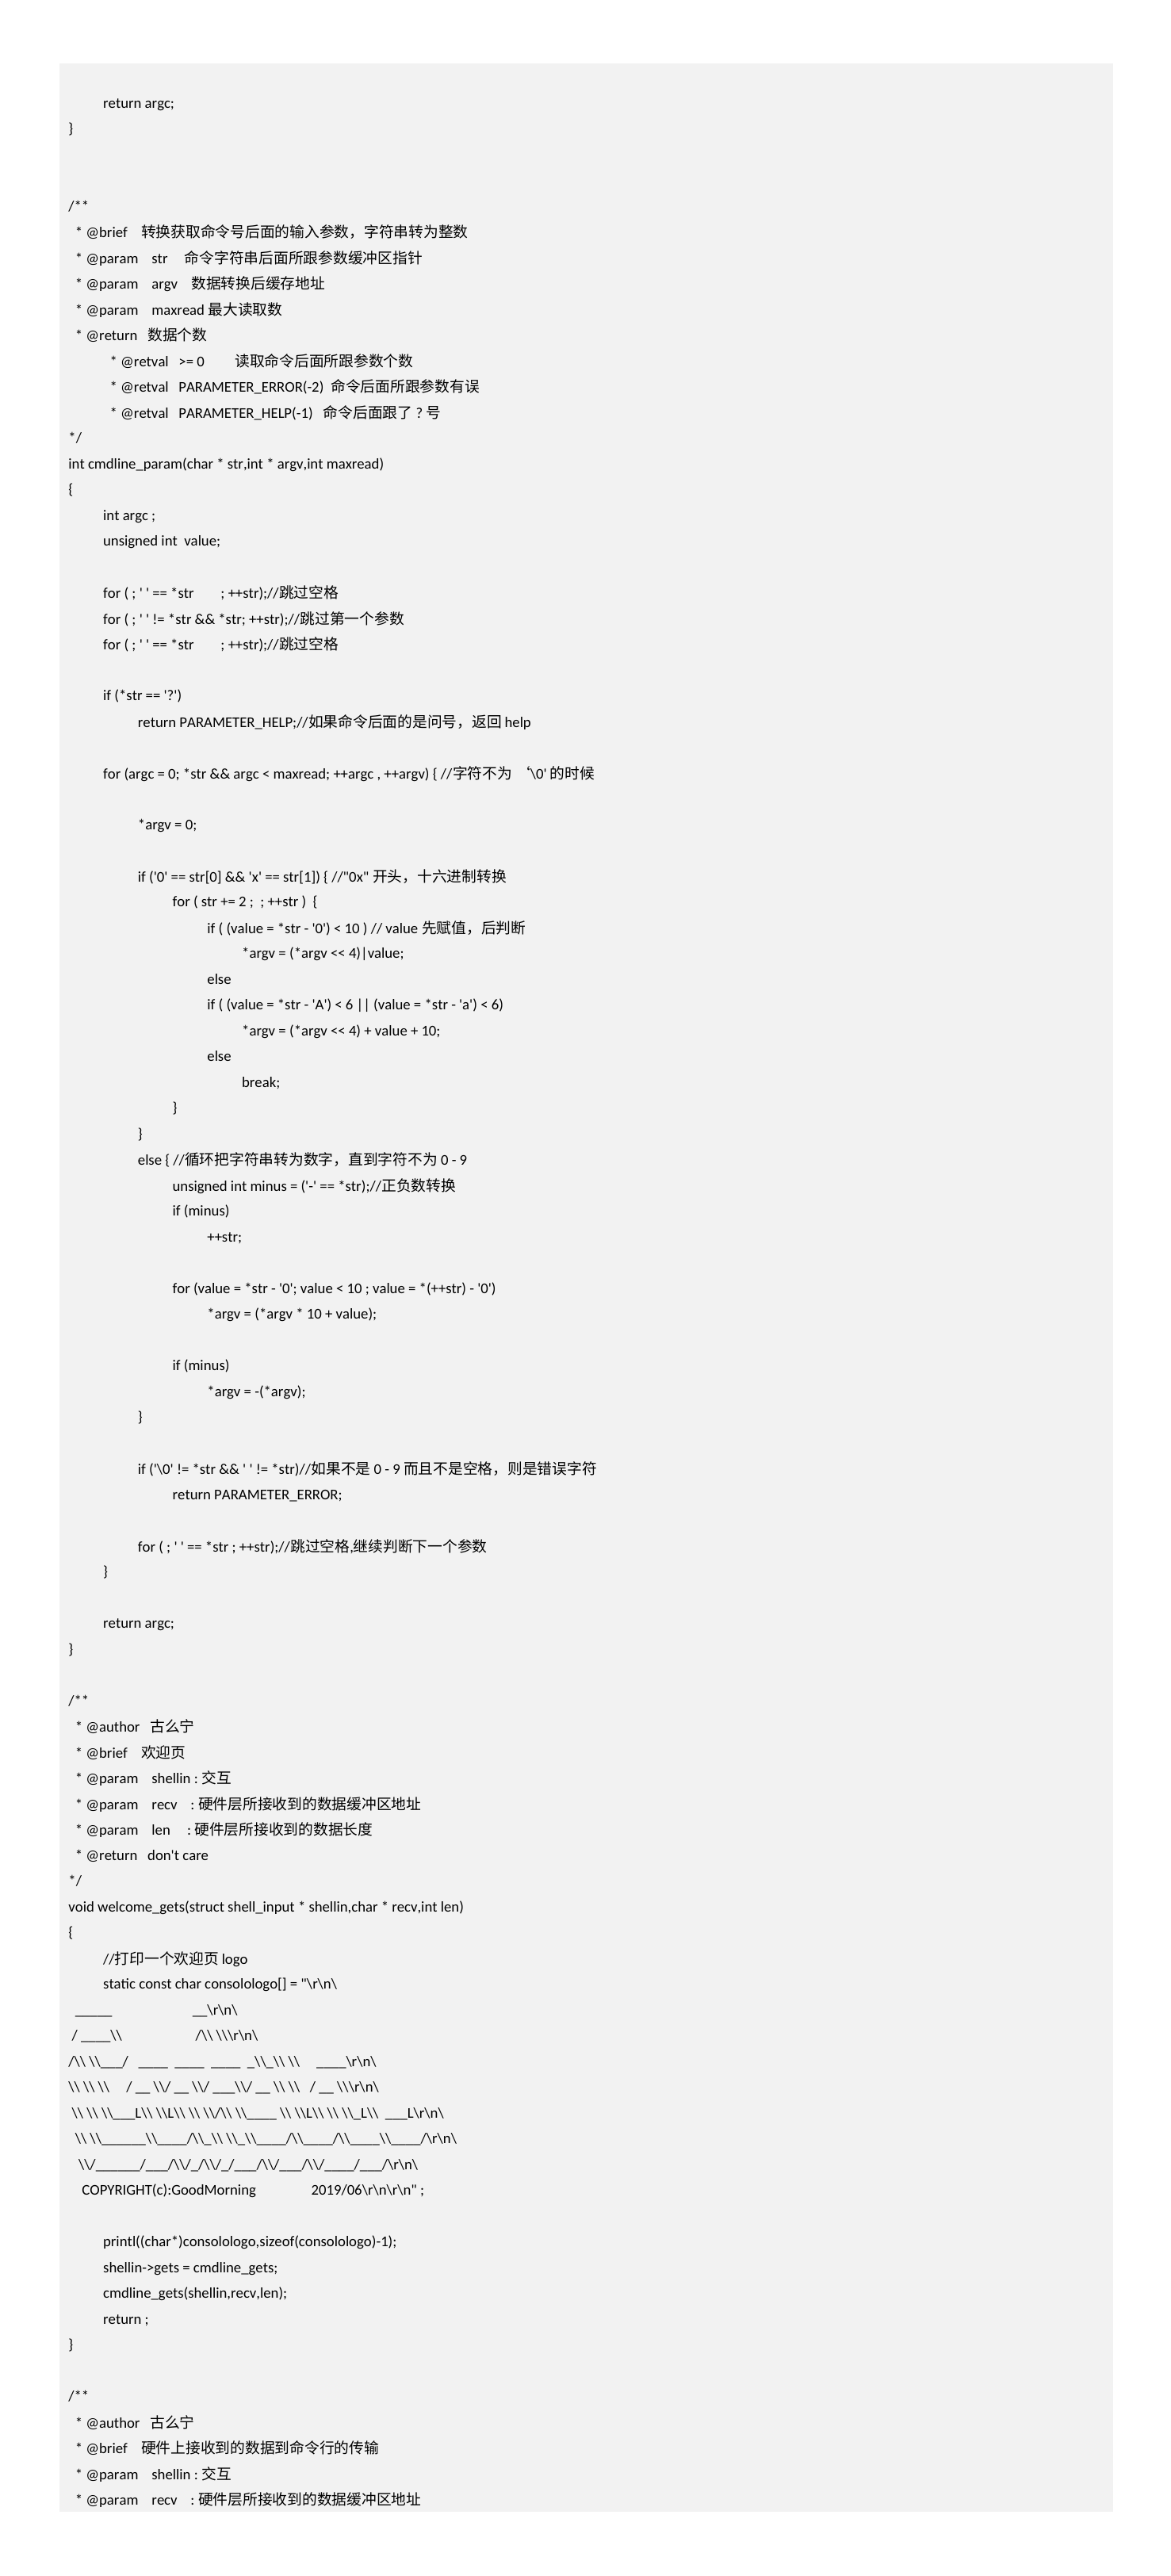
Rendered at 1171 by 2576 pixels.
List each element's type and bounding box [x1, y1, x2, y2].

table_header [59, 63, 1113, 2512]
